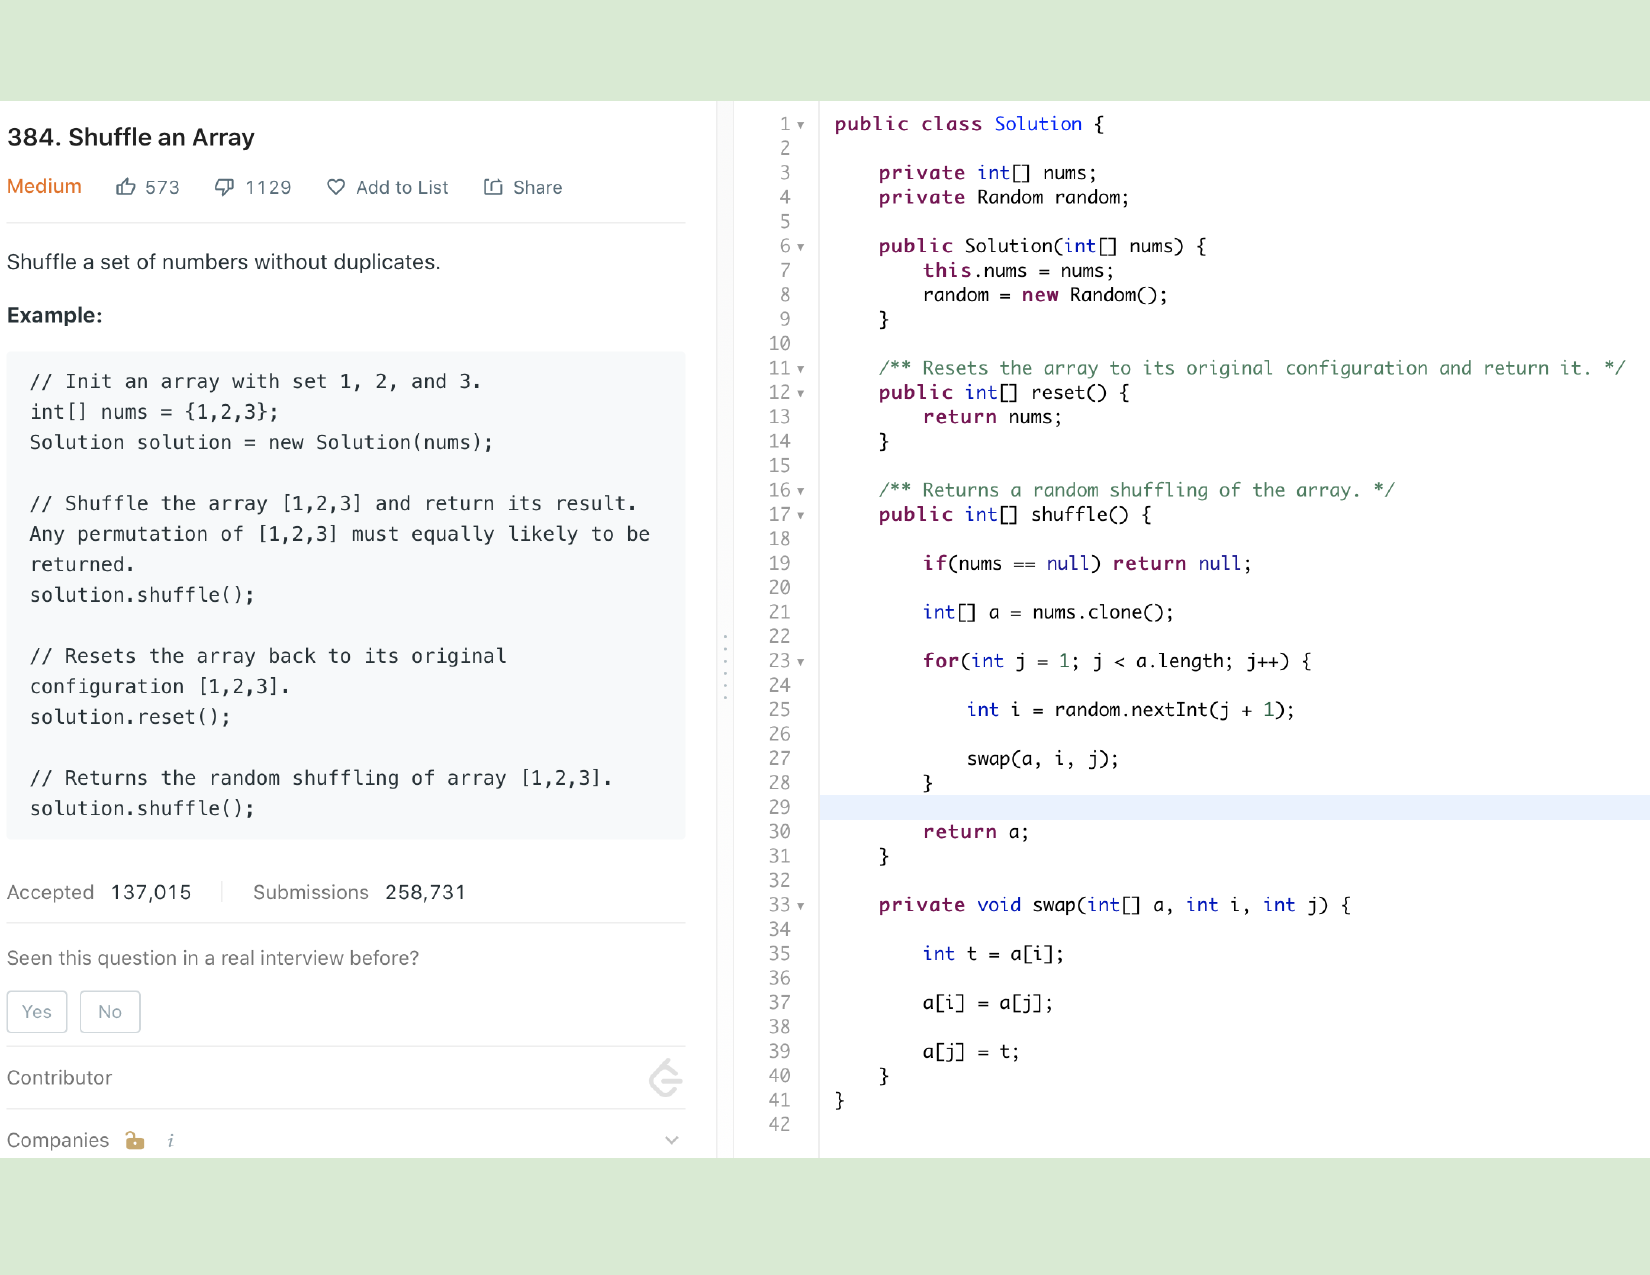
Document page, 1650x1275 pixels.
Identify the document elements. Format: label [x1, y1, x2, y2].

picture [0, 101, 1650, 1158]
